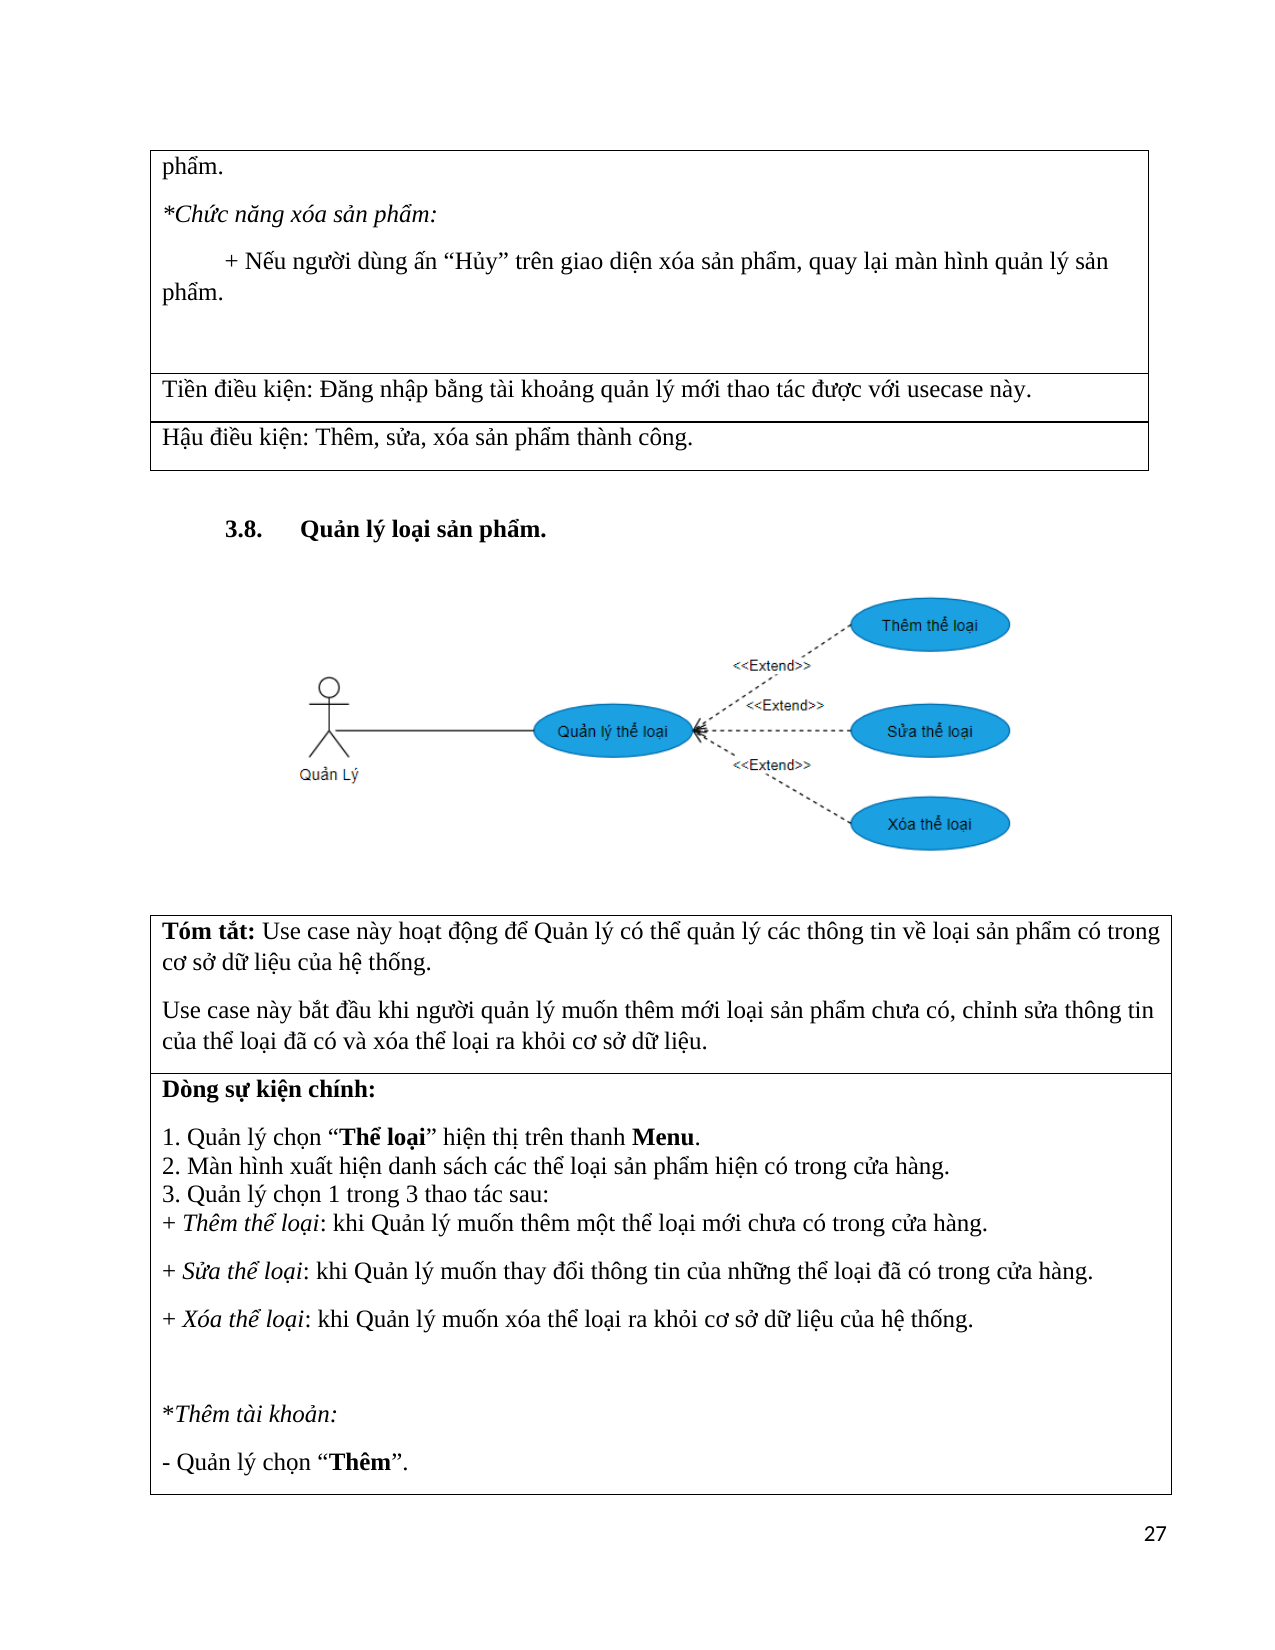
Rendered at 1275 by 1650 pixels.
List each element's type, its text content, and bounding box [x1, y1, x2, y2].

table_header Tóm tắt: Use case này hoạt động để Quản lý có thể quản lý các thông tin về loại sản phẩm có trong cơ sở dữ liệu của hệ thống. Use case này bắt đầu khi người quản lý muốn thêm mới loại sản phẩm chưa có, chỉnh sửa thông tin của thể loại đã có và xóa thể loại ra khỏi cơ sở dữ liệu. [151, 916, 1171, 1073]
table_cell Tiền điều kiện: Đăng nhập bằng tài khoảng quản lý mới thao tác được với usecase này. [151, 374, 1148, 421]
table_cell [151, 151, 1148, 373]
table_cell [151, 1074, 1171, 1494]
list Quản lý loại sản phẩm. [225, 514, 1167, 543]
picture [300, 557, 1019, 885]
table_cell Hậu điều kiện: Thêm, sửa, xóa sản phẩm thành công. [151, 423, 1148, 470]
